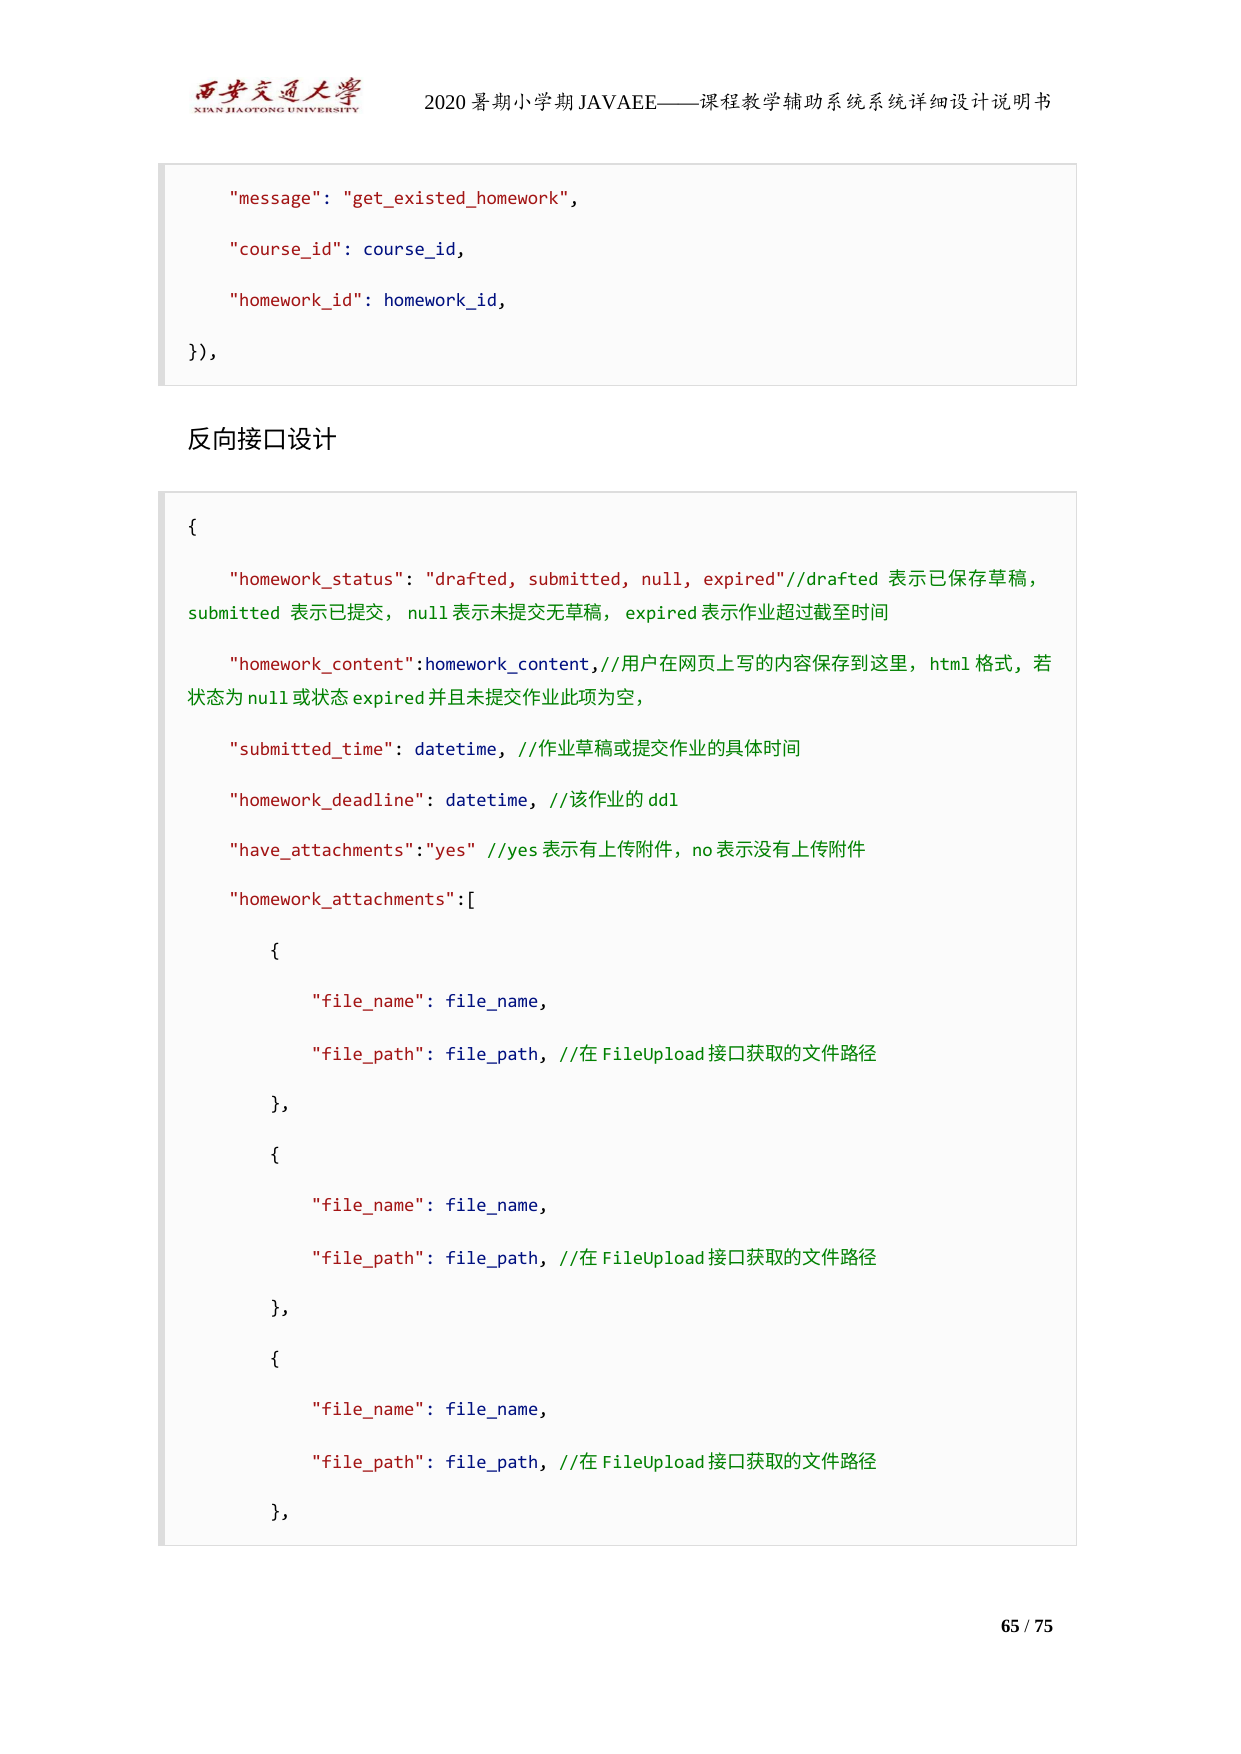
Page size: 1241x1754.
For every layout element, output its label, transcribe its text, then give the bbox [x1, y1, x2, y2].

text }), [165, 316, 1076, 385]
text "homework_attachments":[ [165, 864, 1076, 915]
text "file_name": file_name, [165, 966, 1076, 1017]
text "homework_content":homework_content,//用户在网页上写的内容保存到这里，html格式, 若状态为null或状态expired并且未提交作业此项为空， [165, 627, 1076, 712]
text }, [165, 1272, 1076, 1323]
text "file_path": file_path, //在FileUpload接口获取的文件路径 [165, 1425, 1076, 1476]
text { [165, 1119, 1076, 1170]
text "homework_status": "drafted, submitted, null, expired"//drafted 表示已保存草稿， submitted 表示已提交， null表示未提交无草稿， expired表示作业超过截至时间 [165, 542, 1076, 627]
text { [165, 493, 1076, 542]
text "homework_deadline": datetime, //该作业的ddl [165, 763, 1076, 813]
text "file_name": file_name, [165, 1374, 1076, 1425]
text "file_path": file_path, //在FileUpload接口获取的文件路径 [165, 1221, 1076, 1272]
text { [165, 1323, 1076, 1374]
text "homework_id": homework_id, [165, 265, 1076, 316]
text "have_attachments":"yes" //yes表示有上传附件，no表示没有上传附件 [165, 813, 1076, 864]
text "file_path": file_path, //在FileUpload接口获取的文件路径 [165, 1017, 1076, 1068]
text 反向接口设计 [187, 403, 1053, 471]
text }, [165, 1068, 1076, 1119]
text }, [165, 1476, 1076, 1545]
text "submitted_time": datetime, //作业草稿或提交作业的具体时间 [165, 712, 1076, 763]
text "file_name": file_name, [165, 1170, 1076, 1221]
picture [189, 77, 364, 114]
text { [165, 915, 1076, 966]
text "message": "get_existed_homework", [165, 165, 1076, 214]
text "course_id": course_id, [165, 214, 1076, 265]
